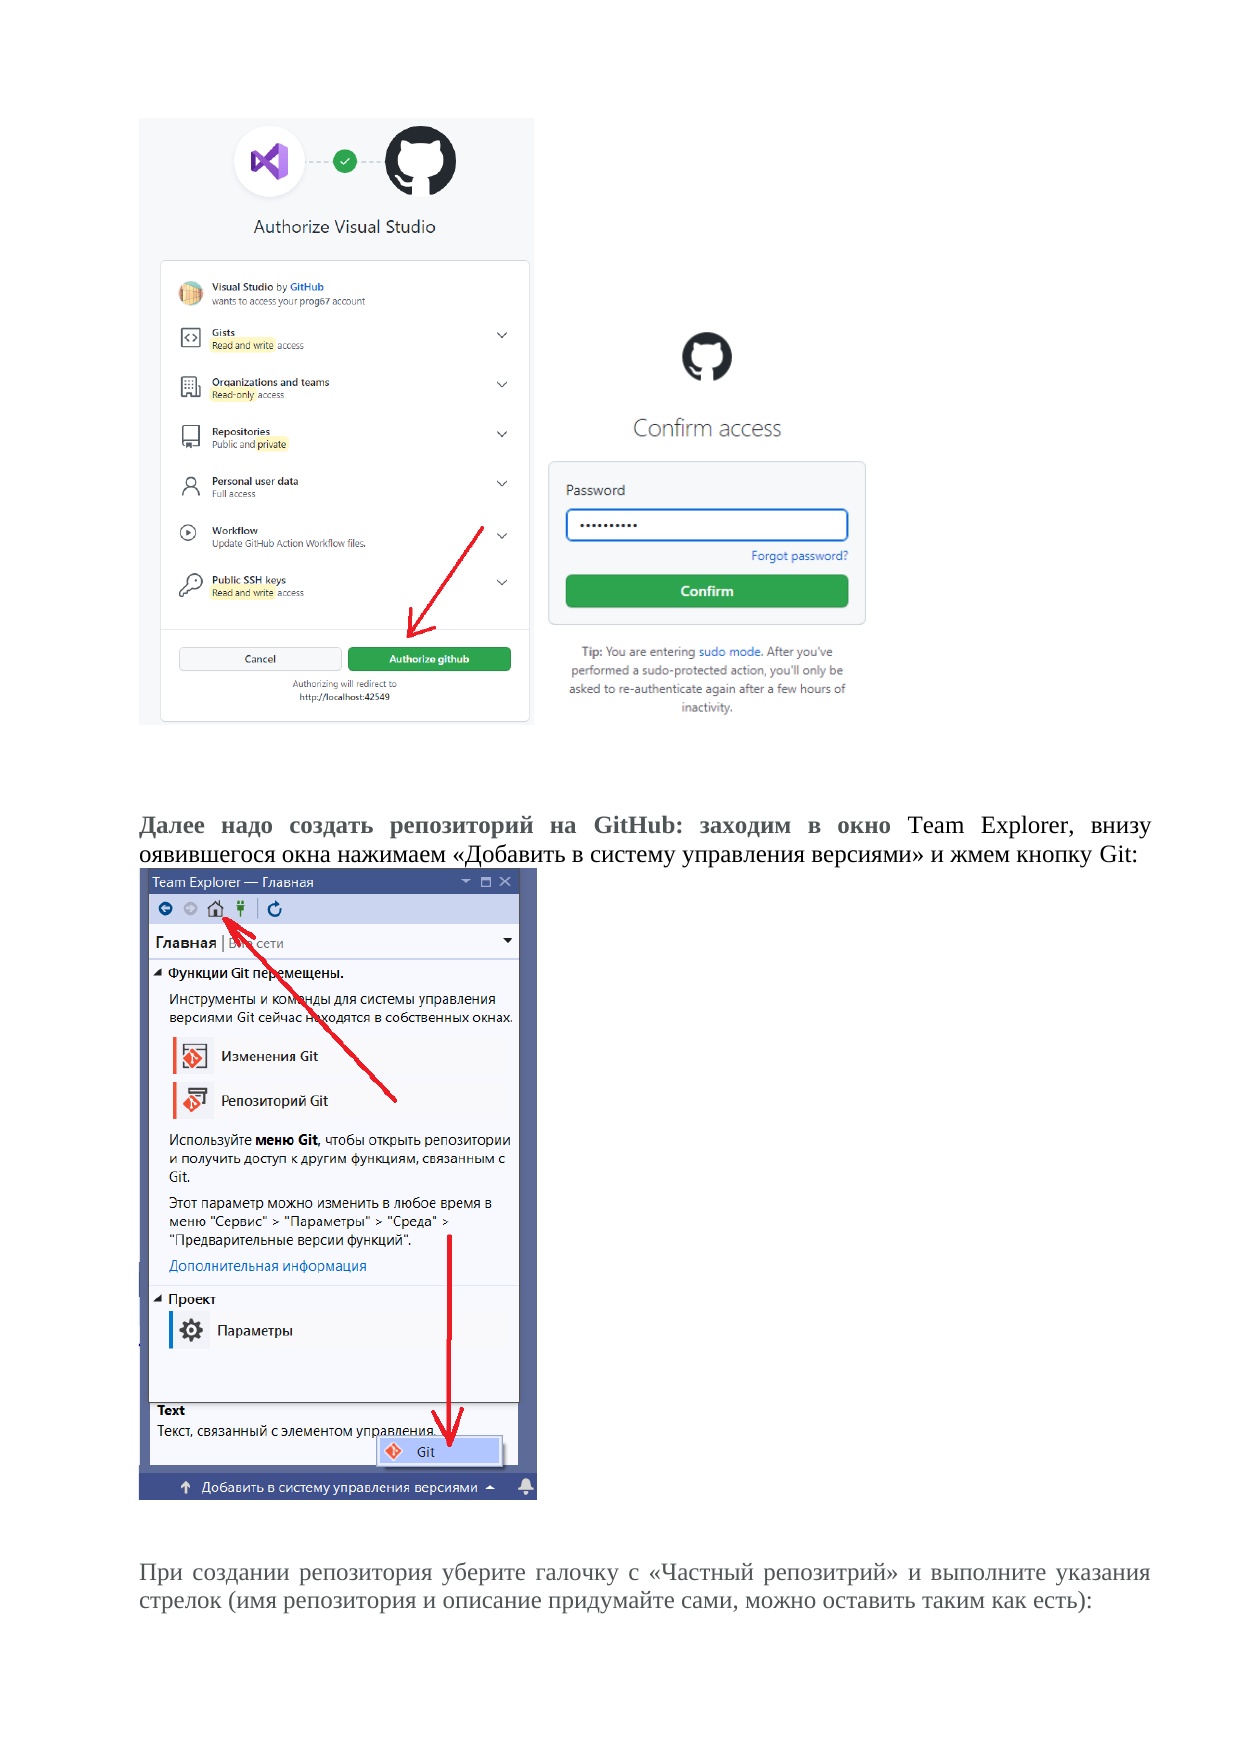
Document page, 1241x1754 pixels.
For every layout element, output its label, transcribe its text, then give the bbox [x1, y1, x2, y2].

picture [138, 868, 537, 1500]
text При создании репозитория уберите галочку с «Частный репозитрий» и выполните указания стрелок (имя репозитория и описание придумайте сами, можно оставить таким как есть): [139, 1557, 1152, 1614]
picture [138, 118, 535, 725]
text Далее надо создать репозиторий на GitHub: заходим в окно Team Explorer, внизу оявившегося окна нажимаем «Добавить в систему управления версиями» и жмем кнопку Git: [139, 811, 1152, 868]
picture [540, 324, 867, 725]
